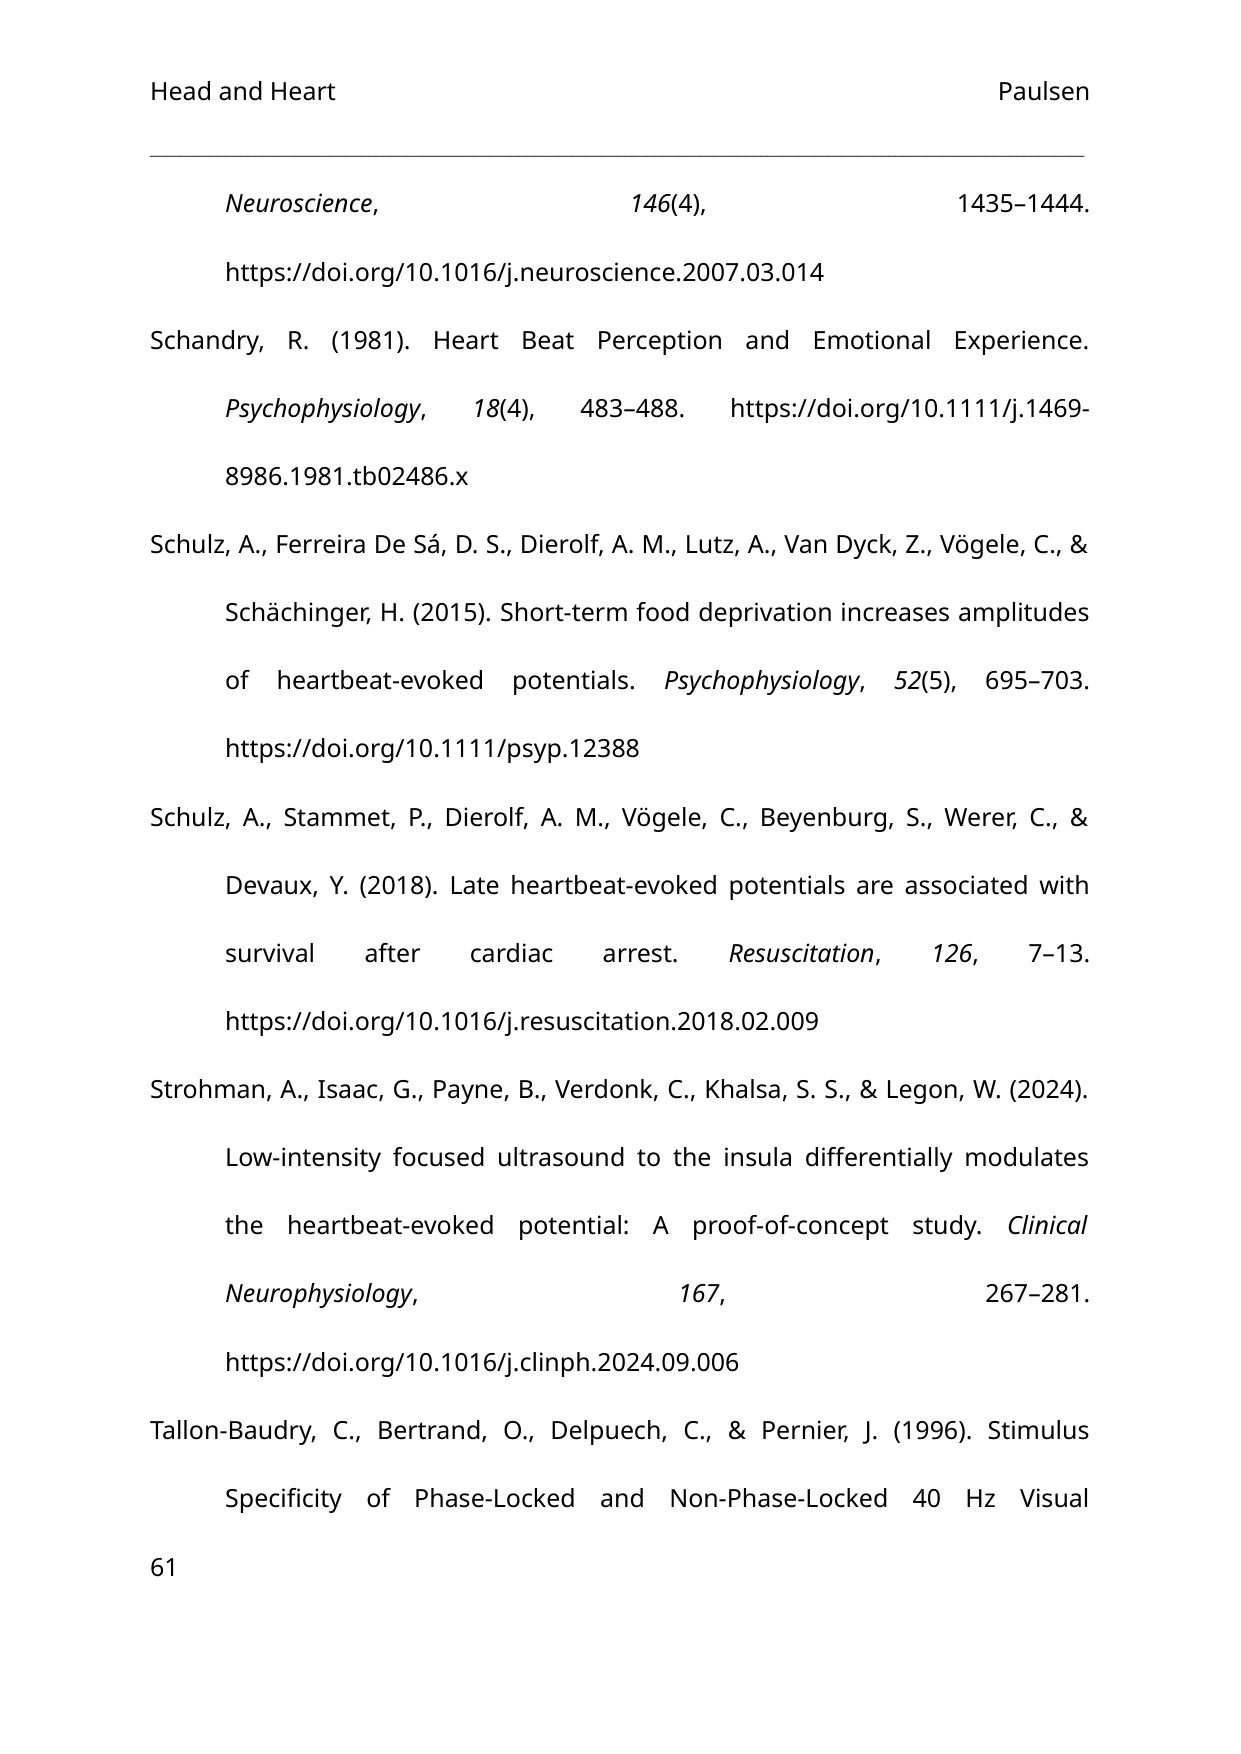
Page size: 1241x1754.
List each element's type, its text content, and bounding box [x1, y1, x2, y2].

text Strohman, A., Isaac, G., Payne, B., Verdonk, C., Khalsa, S. S., & Legon, W. (2024). Low-intensity focused ultrasound to the insula differentially modulates the heartbeat-evoked potential: A proof-of-concept study. Clinical Neurophysiology, 167, 267–281. https://doi.org/10.1016/j.clinph.2024.09.006 [150, 1072, 1090, 1378]
text Schulz, A., Ferreira De Sá, D. S., Dierolf, A. M., Lutz, A., Van Dyck, Z., Vögele, C., & Schächinger, H. (2015). Short‐term food deprivation increases amplitudes of heartbeat‐evoked potentials. Psychophysiology, 52(5), 695–703. https://doi.org/10.1111/psyp.12388 [150, 527, 1090, 765]
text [150, 186, 1090, 288]
text Schandry, R. (1981). Heart Beat Perception and Emotional Experience. Psychophysiology, 18(4), 483–488. https://doi.org/10.1111/j.1469-8986.1981.tb02486.x [150, 322, 1090, 493]
text Schulz, A., Stammet, P., Dierolf, A. M., Vögele, C., Beyenburg, S., Werer, C., & Devaux, Y. (2018). Late heartbeat-evoked potentials are associated with survival after cardiac arrest. Resuscitation, 126, 7–13. https://doi.org/10.1016/j.resuscitation.2018.02.009 [150, 799, 1090, 1038]
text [150, 1412, 1090, 1514]
